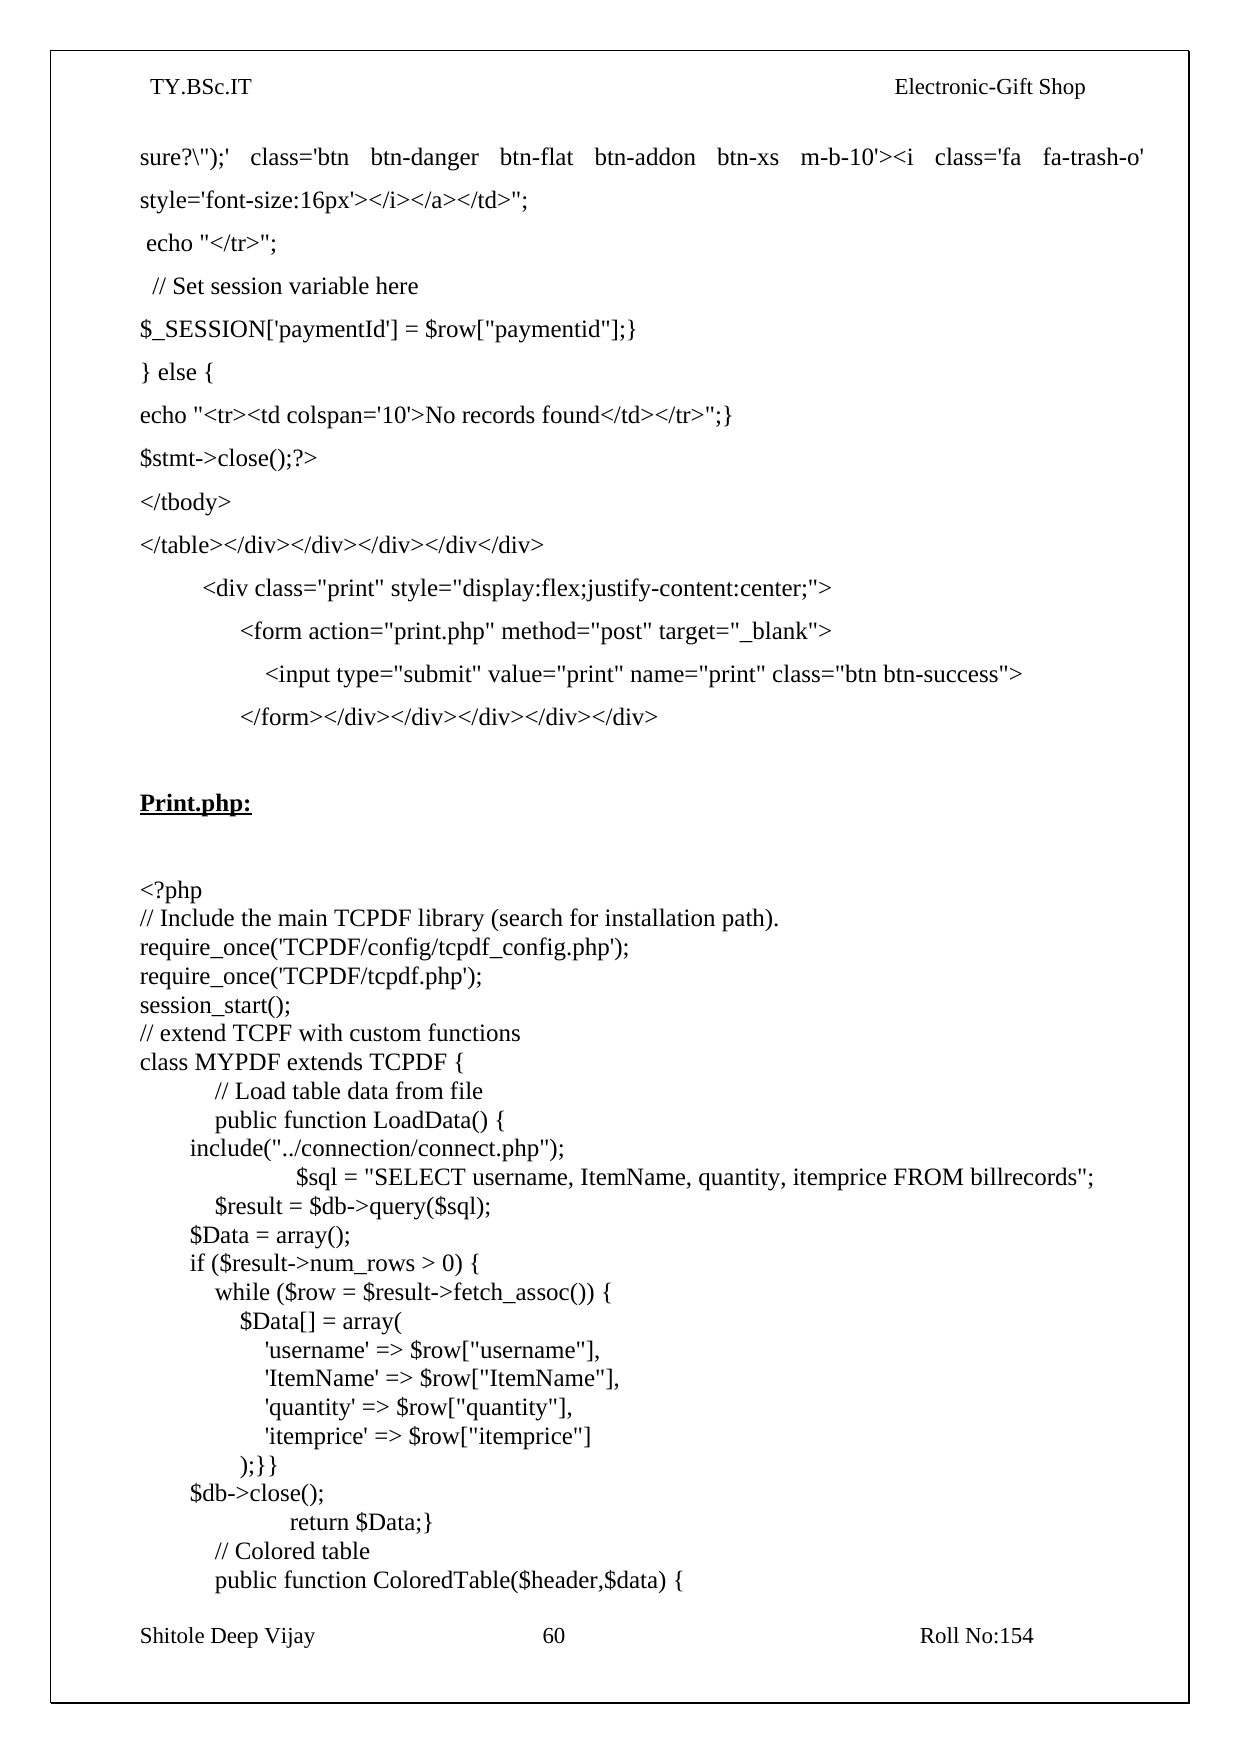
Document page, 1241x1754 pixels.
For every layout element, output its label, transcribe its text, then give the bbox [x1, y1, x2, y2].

text <input type="submit" value="print" name="print" class="btn btn-success"> [139, 659, 1145, 688]
text Print.php: [139, 788, 1145, 817]
text // Colored table [139, 1536, 1145, 1565]
text session_start(); [139, 990, 1145, 1018]
text 'itemprice' => $row["itemprice"] [139, 1421, 1145, 1450]
text public function ColoredTable($header,$data) { [139, 1565, 1145, 1593]
text // Include the main TCPDF library (search for installation path). [139, 903, 1145, 932]
text $Data = array(); [139, 1220, 1145, 1248]
text return $Data;} [139, 1507, 1145, 1536]
text <form action="print.php" method="post" target="_blank"> [139, 616, 1145, 645]
text class MYPDF extends TCPDF { [139, 1047, 1145, 1076]
text 'username' => $row["username"], [139, 1335, 1145, 1363]
text while ($row = $result->fetch_assoc()) { [139, 1277, 1145, 1306]
text include("../connection/connect.php"); [139, 1133, 1145, 1162]
text $db->close(); [139, 1478, 1145, 1507]
text </table></div></div></div></div</div> [139, 530, 1145, 558]
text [139, 142, 1145, 213]
text $sql = "SELECT username, ItemName, quantity, itemprice FROM billrecords"; [139, 1162, 1145, 1191]
text require_once('TCPDF/tcpdf.php'); [139, 961, 1145, 990]
text 'ItemName' => $row["ItemName"], [139, 1363, 1145, 1392]
text $result = $db->query($sql); [139, 1191, 1145, 1220]
text // Load table data from file [139, 1076, 1145, 1105]
text );}} [139, 1450, 1145, 1478]
text 'quantity' => $row["quantity"], [139, 1392, 1145, 1421]
text $stmt->close();?> [139, 443, 1145, 472]
text $_SESSION['paymentId'] = $row["paymentid"];} [139, 314, 1145, 343]
text echo "<tr><td colspan='10'>No records found</td></tr>";} [139, 400, 1145, 429]
text $Data[] = array( [139, 1306, 1145, 1335]
text require_once('TCPDF/config/tcpdf_config.php'); [139, 932, 1145, 961]
text <?php [139, 875, 1145, 903]
text </form></div></div></div></div></div> [139, 702, 1145, 731]
text // Set session variable here [139, 271, 1145, 300]
text <div class="print" style="display:flex;justify-content:center;"> [139, 573, 1145, 602]
text // extend TCPF with custom functions [139, 1018, 1145, 1047]
text } else { [139, 357, 1145, 386]
text echo "</tr>"; [139, 228, 1145, 257]
text </tbody> [139, 487, 1145, 515]
text if ($result->num_rows > 0) { [139, 1248, 1145, 1277]
text public function LoadData() { [139, 1105, 1145, 1133]
